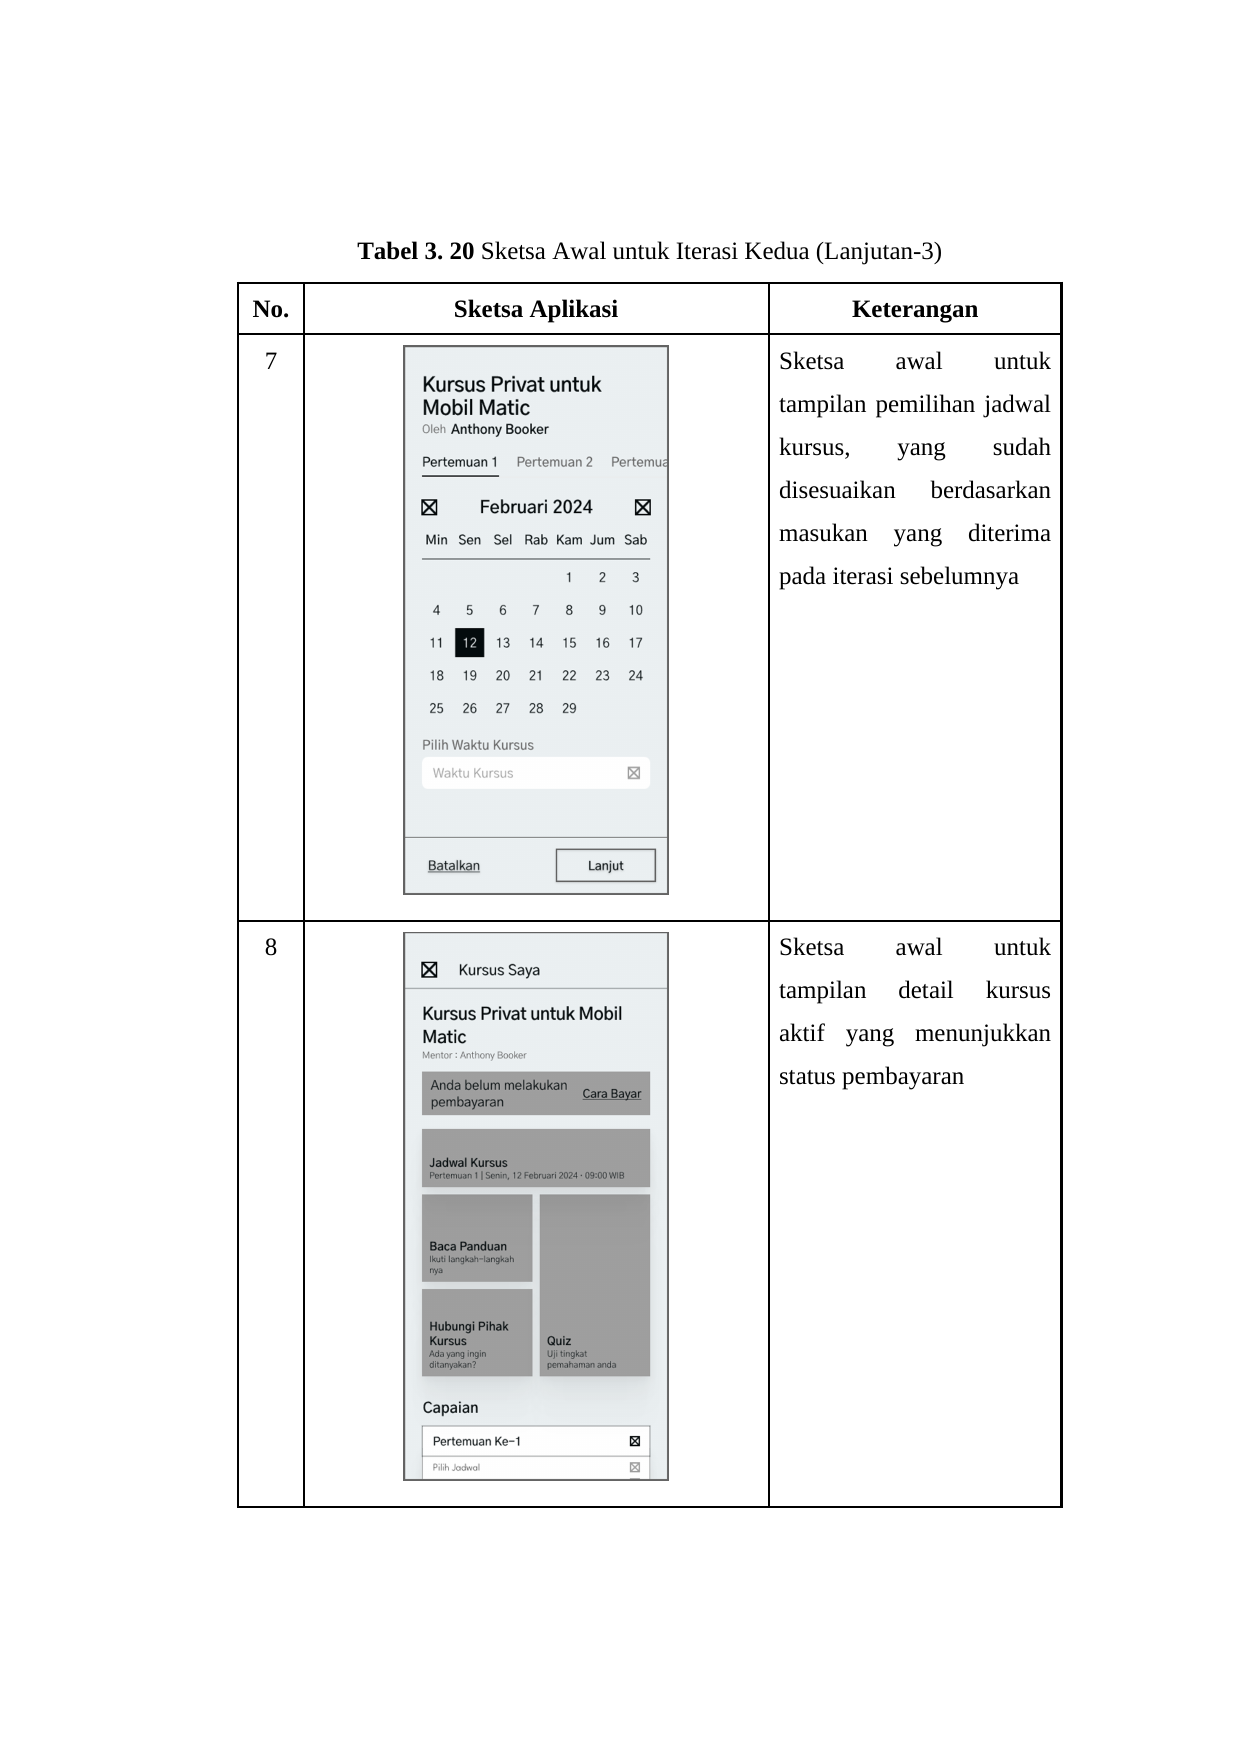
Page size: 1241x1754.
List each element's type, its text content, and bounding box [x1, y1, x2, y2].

picture [403, 345, 669, 895]
table_cell [305, 335, 768, 919]
table_cell 8 [239, 922, 303, 1506]
table_cell [305, 922, 768, 1506]
picture [403, 932, 669, 1481]
table_header Keterangan [770, 284, 1060, 333]
table_header Sketsa Aplikasi [305, 284, 768, 333]
table_header No. [239, 284, 303, 333]
table_cell 7 [239, 335, 303, 919]
table_cell Sketsa awal untuk tampilan pemilihan jadwal kursus, yang sudah disesuaikan berdasarkan masukan yang diterima pada iterasi sebelumnya [770, 335, 1060, 919]
table_cell Sketsa awal untuk tampilan detail kursus aktif yang menunjukkan status pembayaran [770, 922, 1060, 1506]
text Tabel 3. 20 Sketsa Awal untuk Iterasi Kedua (Lanjutan-3) [236, 236, 1063, 265]
